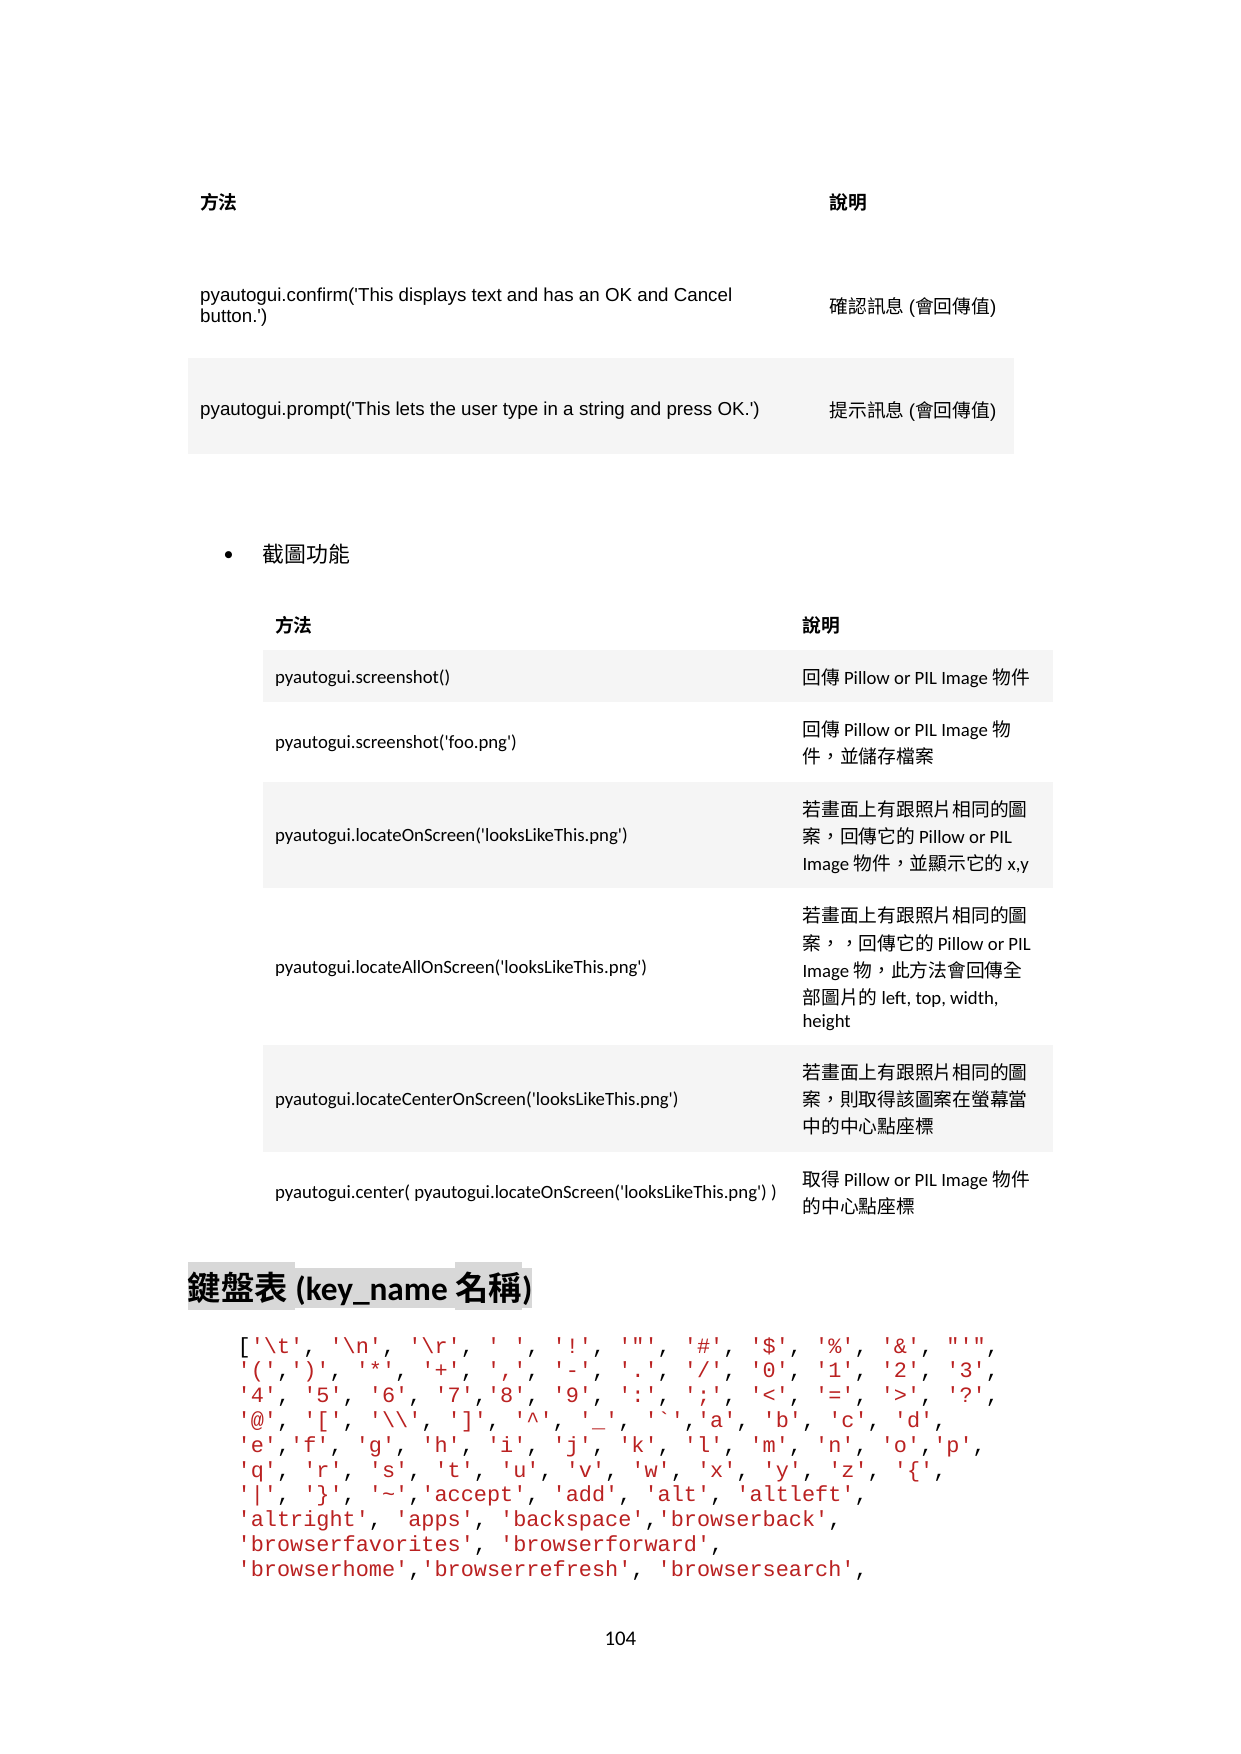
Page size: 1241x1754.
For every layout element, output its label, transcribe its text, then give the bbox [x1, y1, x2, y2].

table_cell 回傳 Pillow or PIL Image 物件 [790, 650, 1053, 702]
table_header 方法 [188, 150, 817, 246]
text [237, 1335, 1003, 1583]
table_cell pyautogui.locateOnScreen('looksLikeThis.png') [263, 782, 790, 888]
table_header 說明 [817, 150, 1014, 246]
table_cell pyautogui.prompt('This lets the user type in a string and press OK.') [188, 358, 817, 454]
table_cell pyautogui.screenshot() [263, 650, 790, 702]
table_cell pyautogui.confirm('This displays text and has an OK and Cancel button.') [188, 246, 817, 358]
table_cell 若畫面上有跟照片相同的圖案，則取得該圖案在螢幕當中的中心點座標 [790, 1045, 1053, 1152]
table_cell 提示訊息 (會回傳值) [817, 358, 1014, 454]
table_cell 回傳 Pillow or PIL Image 物件，並儲存檔案 [790, 703, 1053, 782]
table_cell pyautogui.locateAllOnScreen('looksLikeThis.png') [263, 889, 790, 1045]
table_cell 取得 Pillow or PIL Image 物件的中心點座標 [790, 1152, 1053, 1231]
text 鍵盤表 (key_name 名稱) [522, 1262, 1053, 1310]
table_cell 確認訊息 (會回傳值) [817, 246, 1014, 358]
table_cell pyautogui.screenshot('foo.png') [263, 703, 790, 782]
table_header 說明 [790, 598, 1053, 650]
table_cell 若畫面上有跟照片相同的圖案，，回傳它的 Pillow or PIL Image 物，此方法會回傳全部圖片的 left, top, width, height [790, 889, 1053, 1045]
list 截圖功能 [225, 537, 1053, 569]
table_cell pyautogui.locateCenterOnScreen('looksLikeThis.png') [263, 1045, 790, 1152]
table_cell 若畫面上有跟照片相同的圖案，回傳它的 Pillow or PIL Image 物件，並顯示它的 x,y [790, 782, 1053, 888]
table_cell pyautogui.center( pyautogui.locateOnScreen('looksLikeThis.png') ) [263, 1152, 790, 1231]
table_header 方法 [263, 598, 790, 650]
